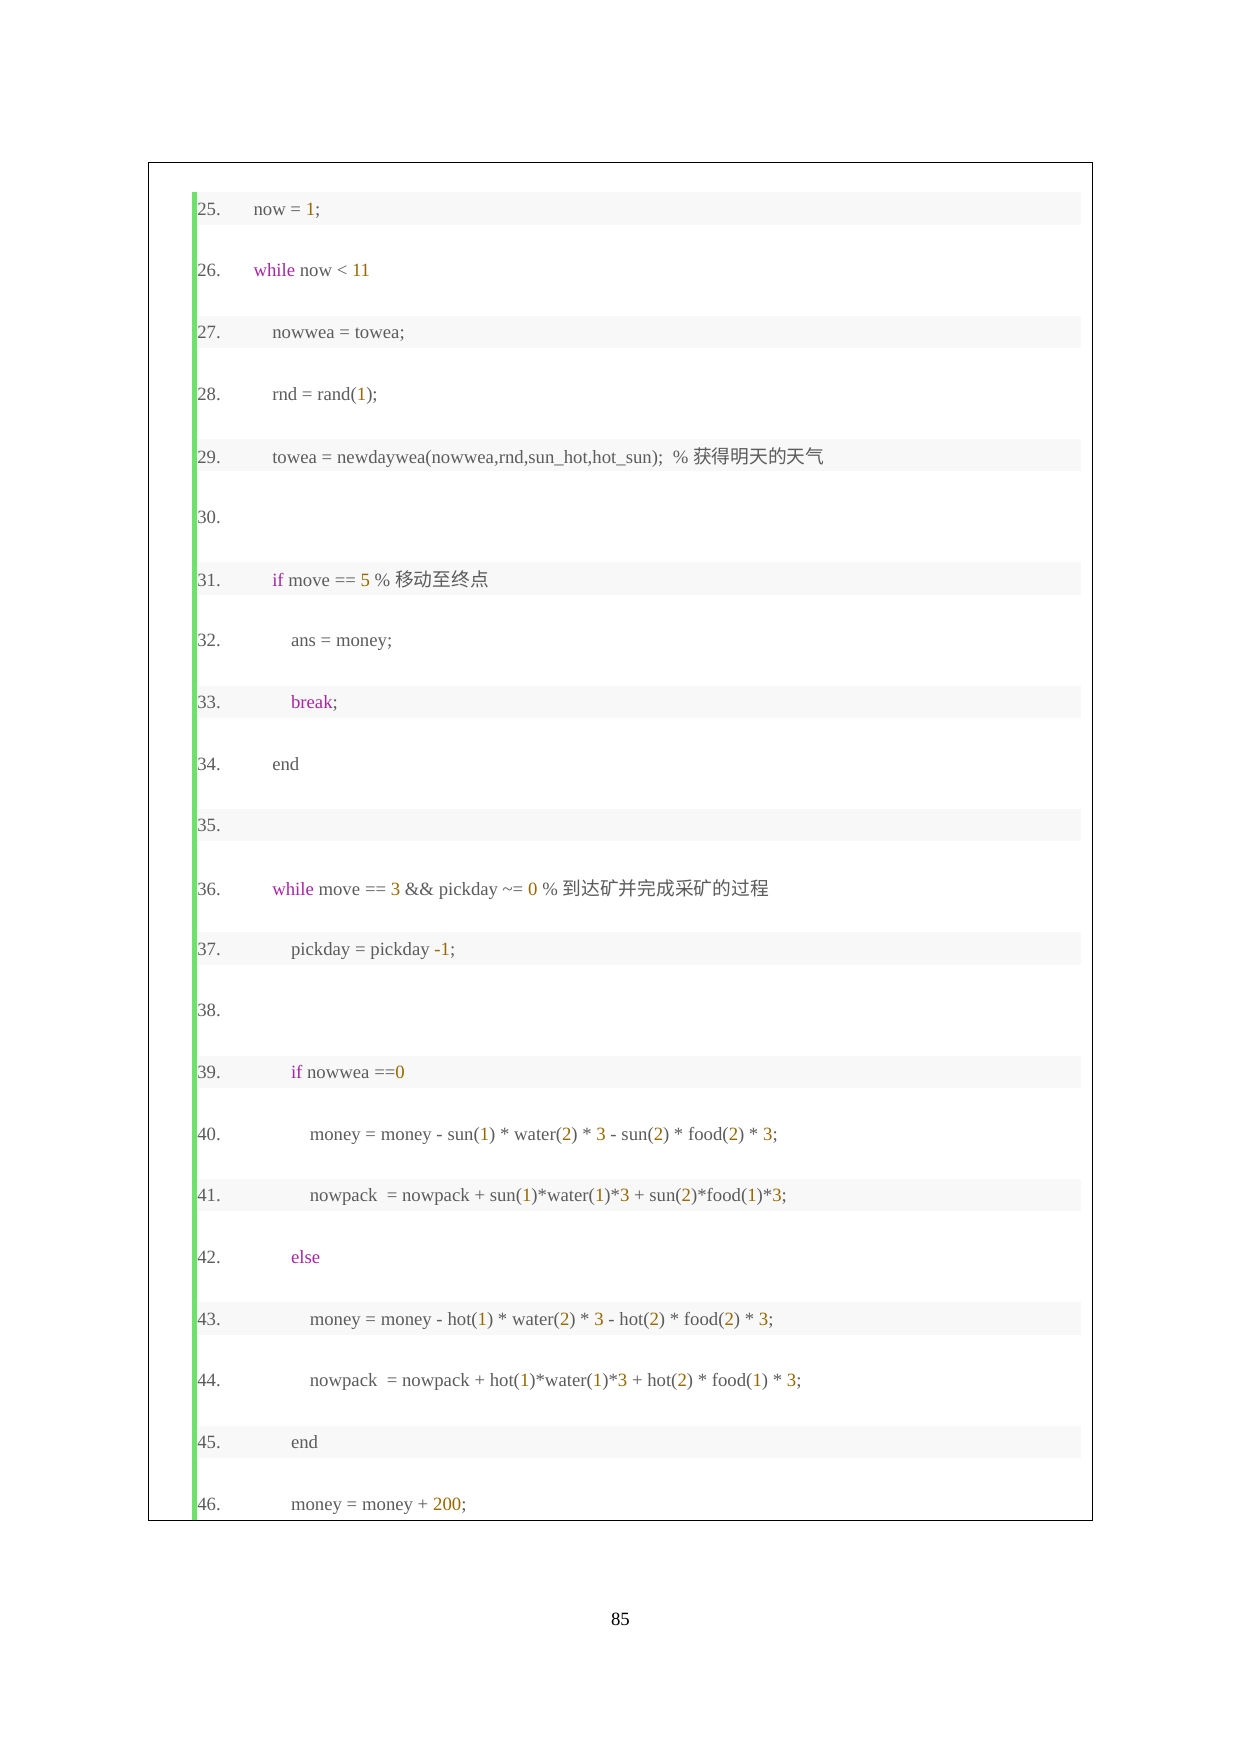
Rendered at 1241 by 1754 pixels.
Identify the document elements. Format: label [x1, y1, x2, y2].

table_cell [149, 163, 1092, 1520]
